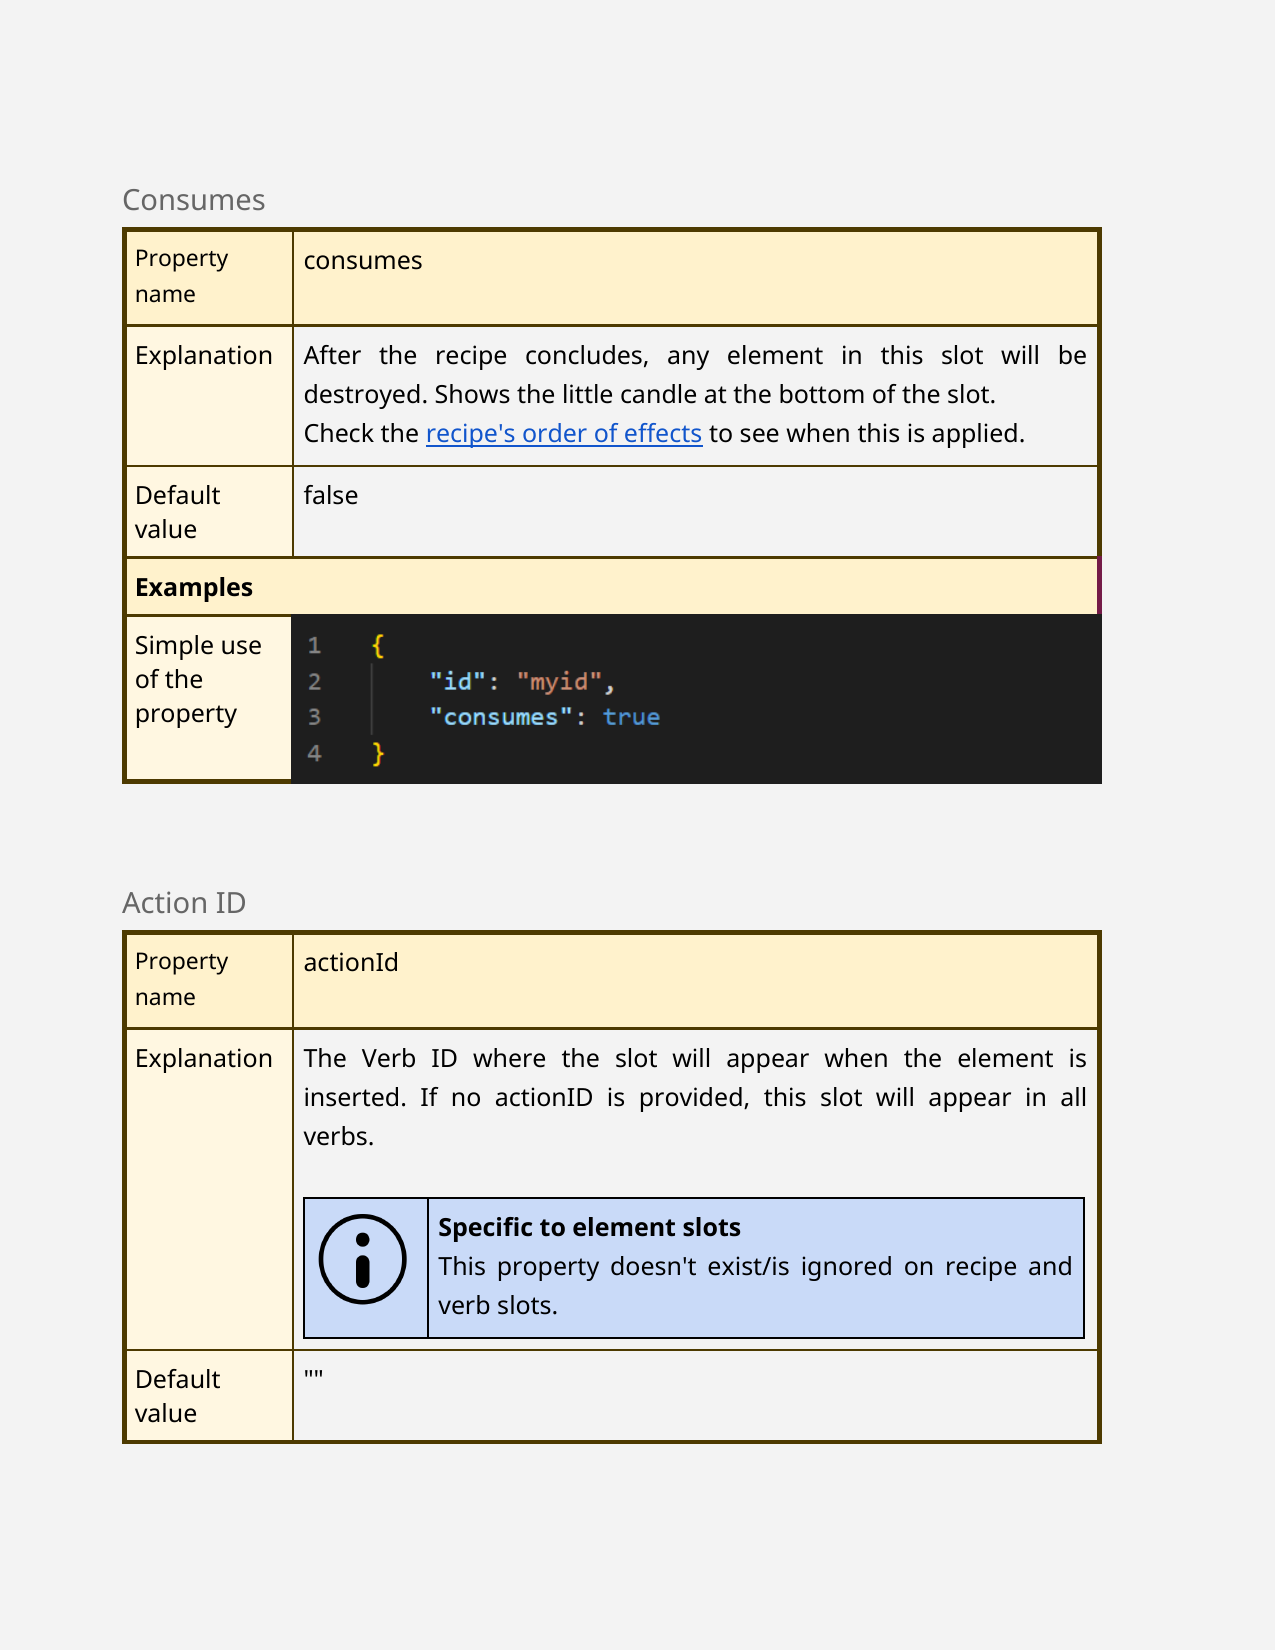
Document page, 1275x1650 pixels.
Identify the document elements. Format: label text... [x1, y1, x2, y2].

table_cell Default value [127, 467, 292, 556]
picture [314, 1209, 411, 1309]
table_cell The Verb ID where the slot will appear when the element is inserted. If no actionID is provided, this slot will appear in all verbs. [294, 1030, 1097, 1349]
table_cell [295, 617, 1097, 779]
subtitle Action ID [122, 882, 1125, 922]
table_cell Simple use of the property [127, 617, 291, 779]
table_cell Default value [127, 1351, 292, 1440]
table_header Property name [127, 935, 292, 1027]
table_cell Explanation [127, 1030, 292, 1349]
table_header consumes [294, 232, 1097, 324]
table_cell false [294, 467, 1097, 556]
table_header Property name [127, 232, 292, 324]
table_cell Examples [127, 559, 1097, 614]
subtitle Consumes [122, 179, 1125, 219]
table_header actionId [294, 935, 1097, 1027]
picture [303, 627, 665, 769]
table_cell "" [294, 1351, 1097, 1440]
table_cell After the recipe concludes, any element in this slot will be destroyed. Shows the little candle at the bottom of the slot. Check the recipe's order of effects to see when this is applied. [294, 327, 1097, 465]
table_cell Explanation [127, 327, 292, 465]
